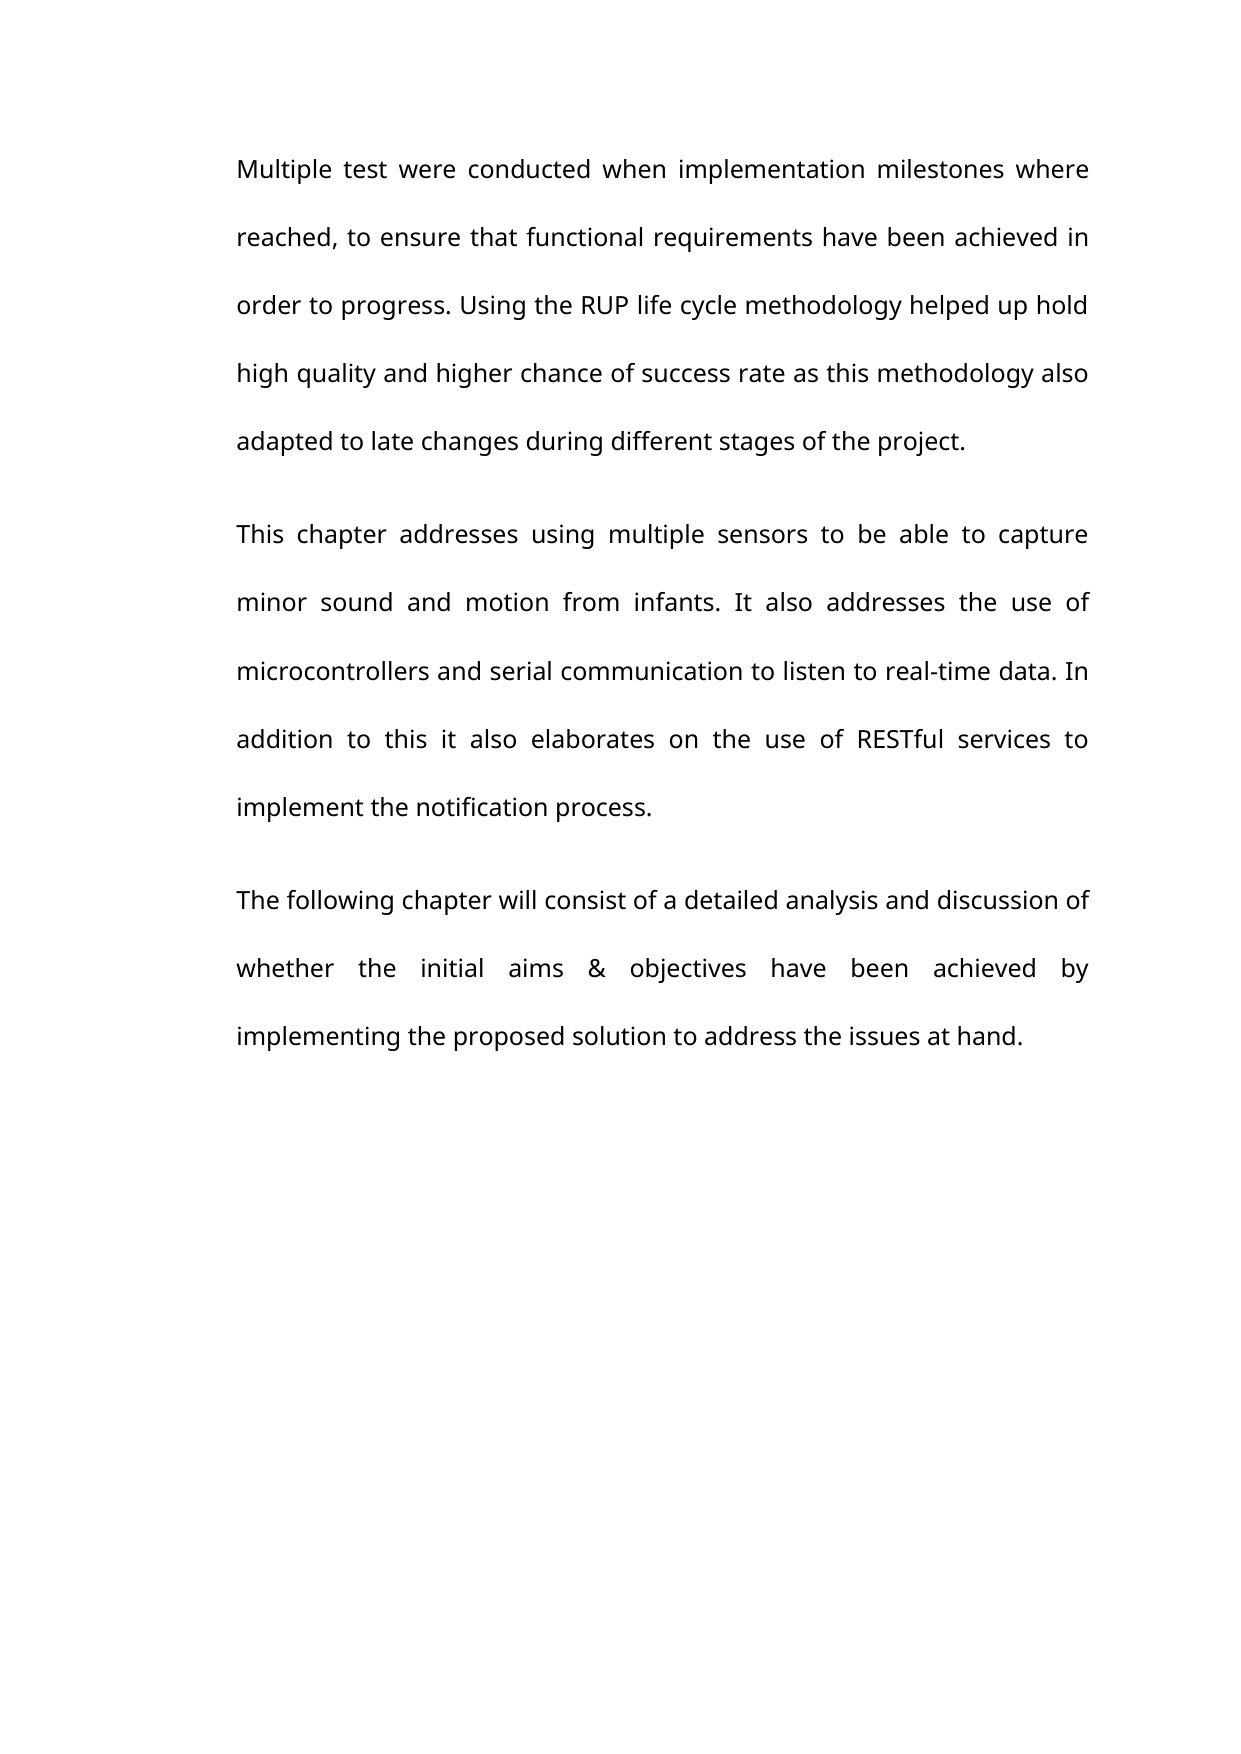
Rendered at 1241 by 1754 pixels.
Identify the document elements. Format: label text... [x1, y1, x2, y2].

text The following chapter will consist of a detailed analysis and discussion of whether the initial aims & objectives have been achieved by implementing the proposed solution to address the issues at hand. [236, 882, 1090, 1053]
text Multiple test were conducted when implementation milestones where reached, to ensure that functional requirements have been achieved in order to progress. Using the RUP life cycle methodology helped up hold high quality and higher chance of success rate as this methodology also adapted to late changes during different stages of the project. [236, 151, 1090, 458]
text This chapter addresses using multiple sensors to be able to capture minor sound and motion from infants. It also addresses the use of microcontrollers and serial communication to listen to real-time data. In addition to this it also elaborates on the use of RESTful services to implement the notification process. [236, 517, 1090, 823]
